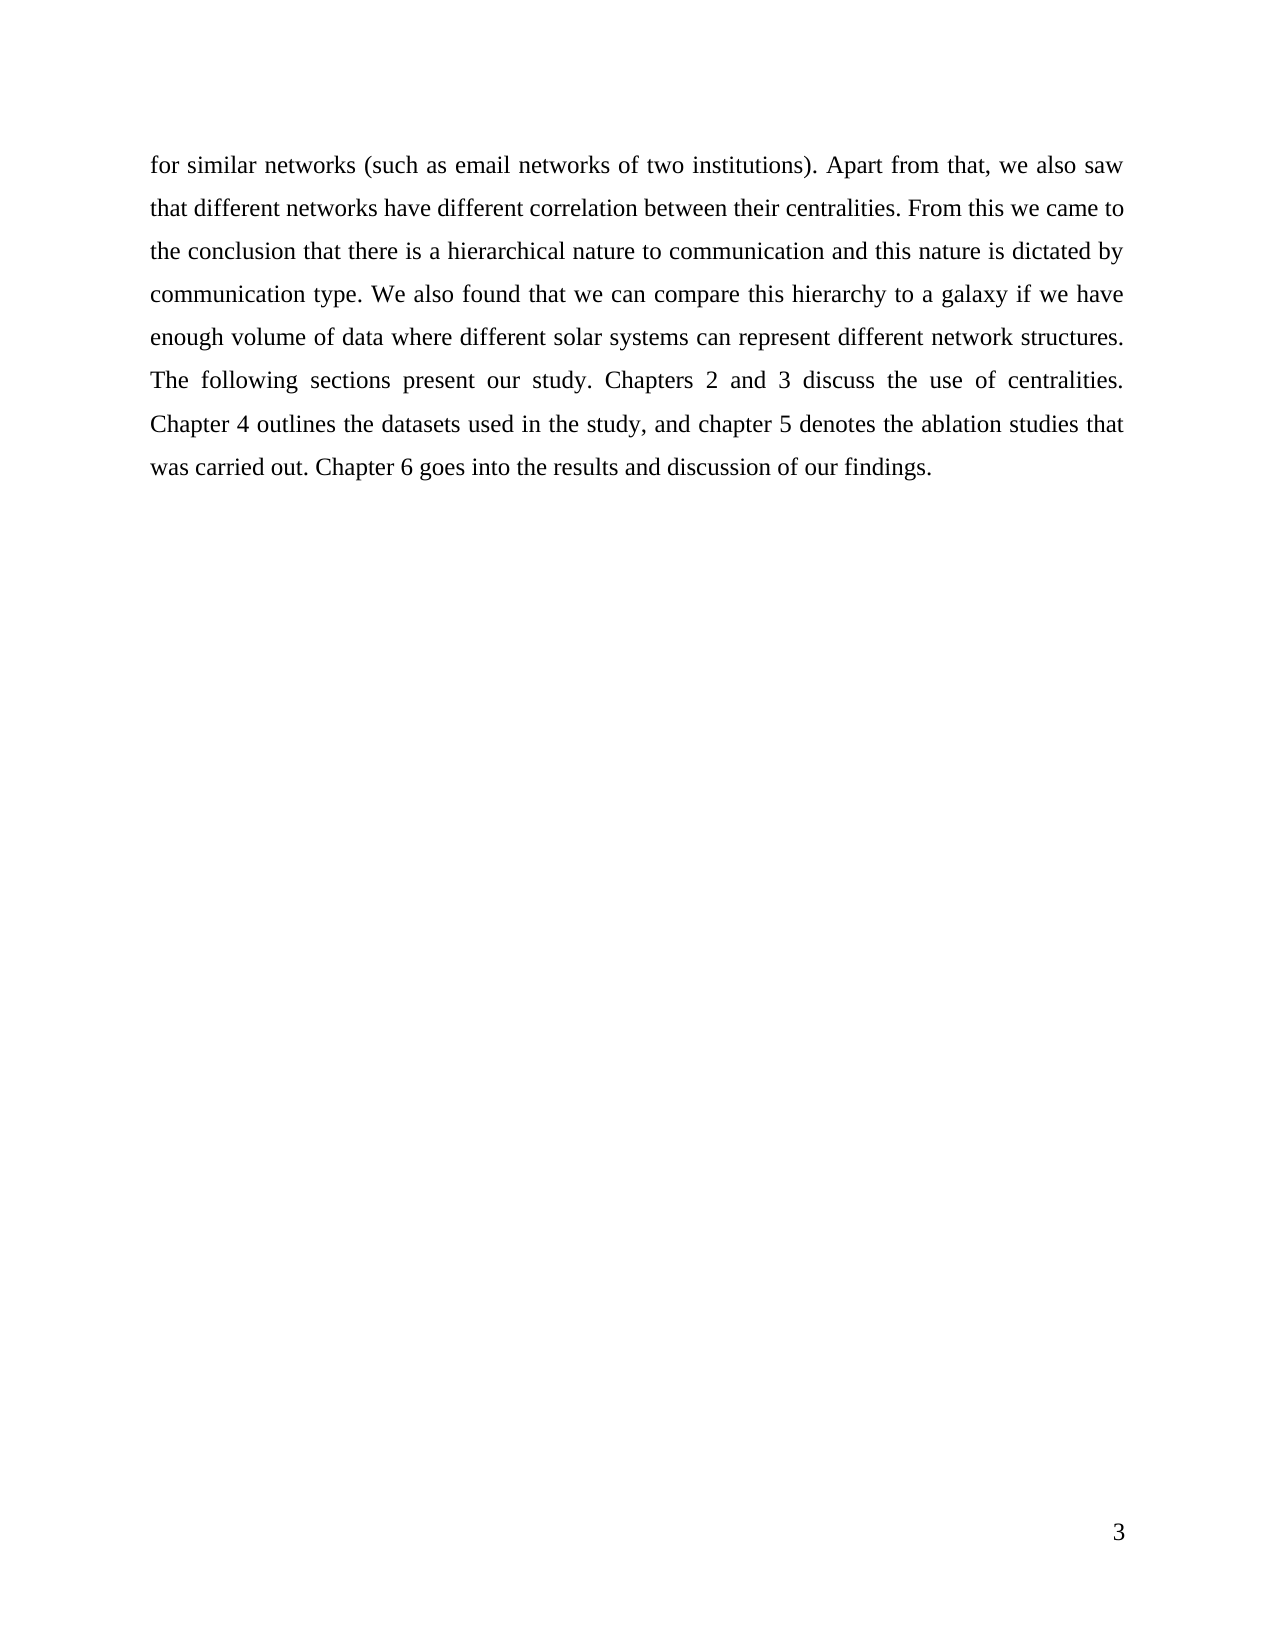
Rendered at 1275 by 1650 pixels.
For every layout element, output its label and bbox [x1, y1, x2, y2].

text [150, 150, 1125, 481]
